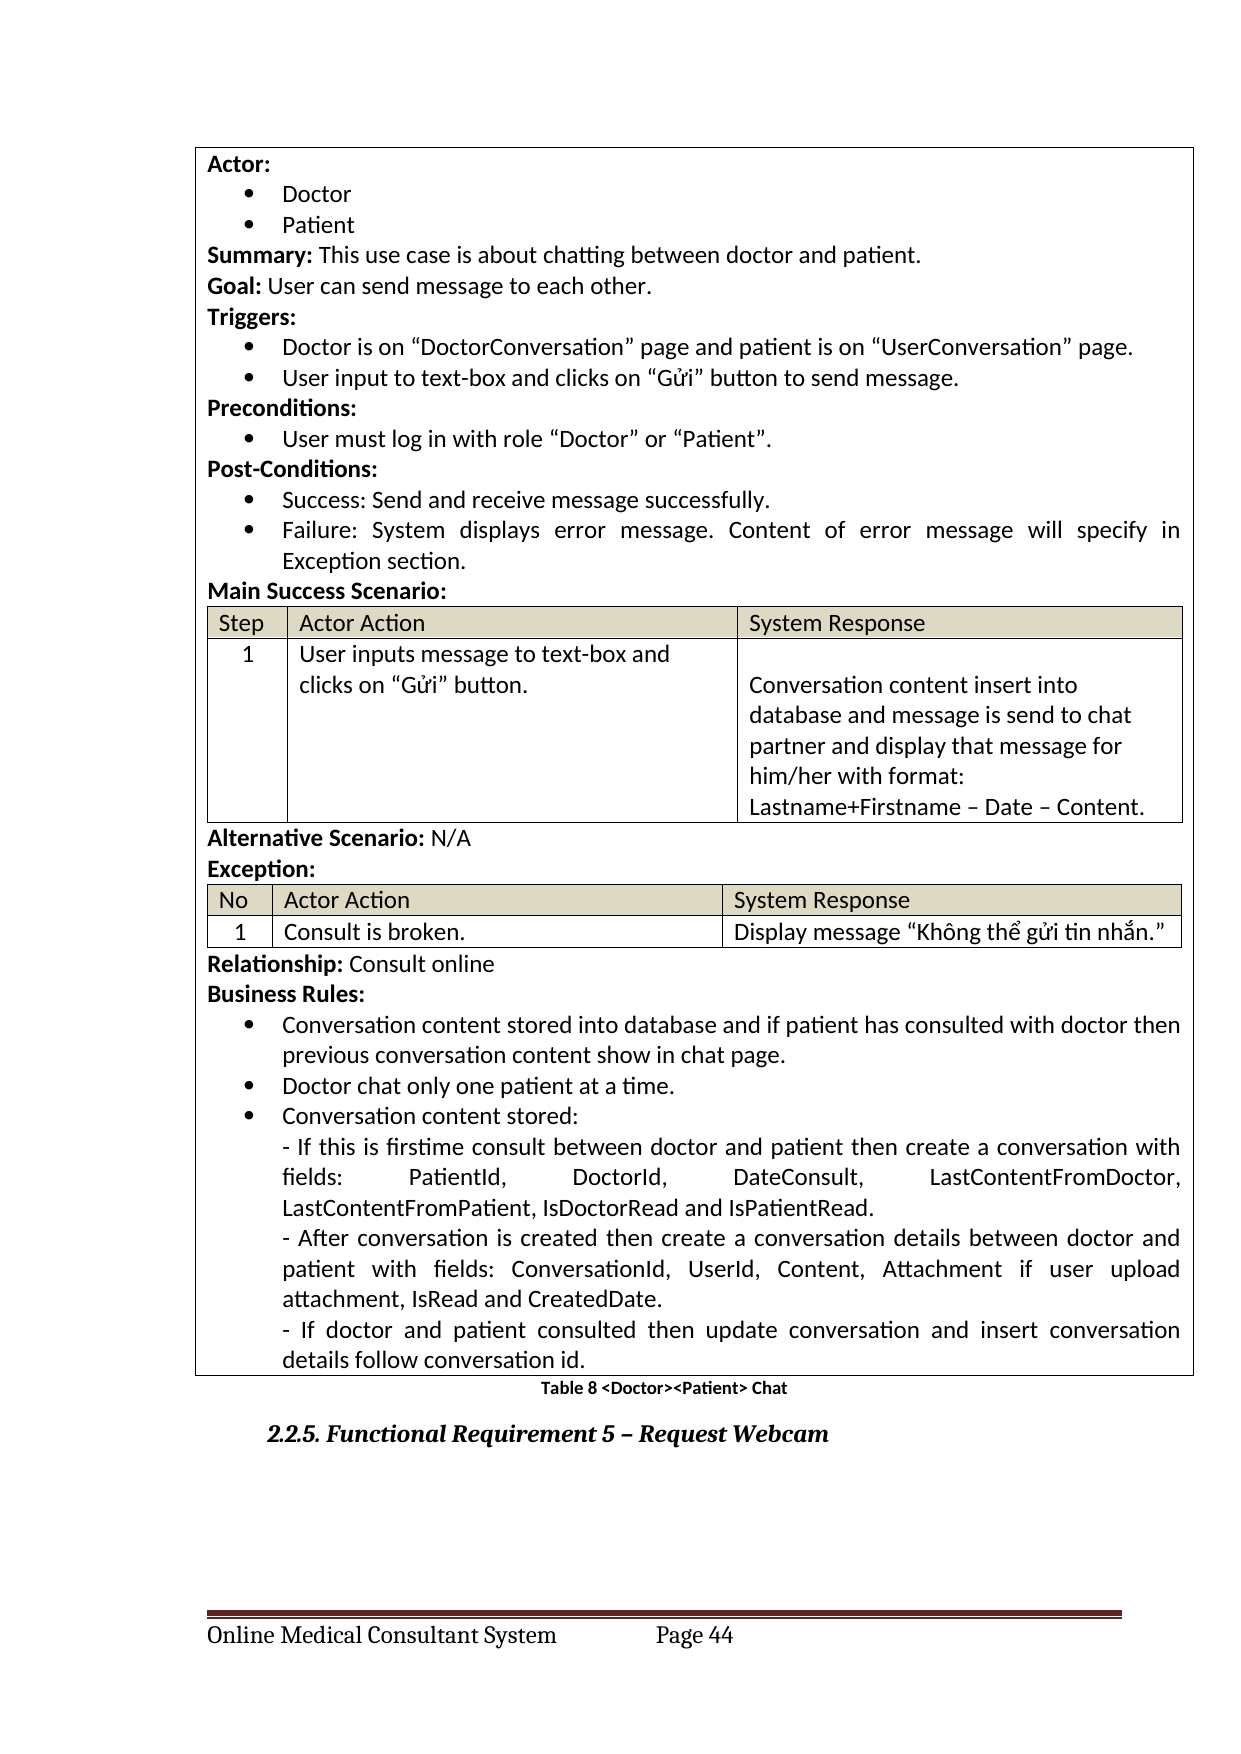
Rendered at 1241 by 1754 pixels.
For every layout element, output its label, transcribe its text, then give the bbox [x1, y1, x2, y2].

table_cell Actor: Doctor Patient Summary: This use case is about chatting between doctor and patient. Goal: User can send message to each other. Triggers: Doctor is on “DoctorConversation” page and patient is on “UserConversation” page. User input to text-box and clicks on “Gửi” button to send message. Preconditions: User must log in with role “Doctor” or “Patient”. Post-Conditions: Success: Send and receive message successfully. Failure: System displays error message. Content of error message will specify in Exception section. Main Success Scenario: Alternative Scenario: N/A Exception: Relationship: Consult online Business Rules: Conversation content stored into database and if patient has consulted with doctor then previous conversation content show in chat page. Doctor chat only one patient at a time. Conversation content stored: - If this is firstime consult between doctor and patient then create a conversation with fields: PatientId, DoctorId, DateConsult, LastContentFromDoctor, LastContentFromPatient, IsDoctorRead and IsPatientRead. - After conversation is created then create a conversation details between doctor and patient with fields: ConversationId, UserId, Content, Attachment if user upload attachment, IsRead and CreatedDate. - If doctor and patient consulted then update conversation and insert conversation details follow conversation id. [196, 148, 1193, 1375]
subtitle Functional Requirement 5 – Request Webcam [267, 1420, 1122, 1449]
